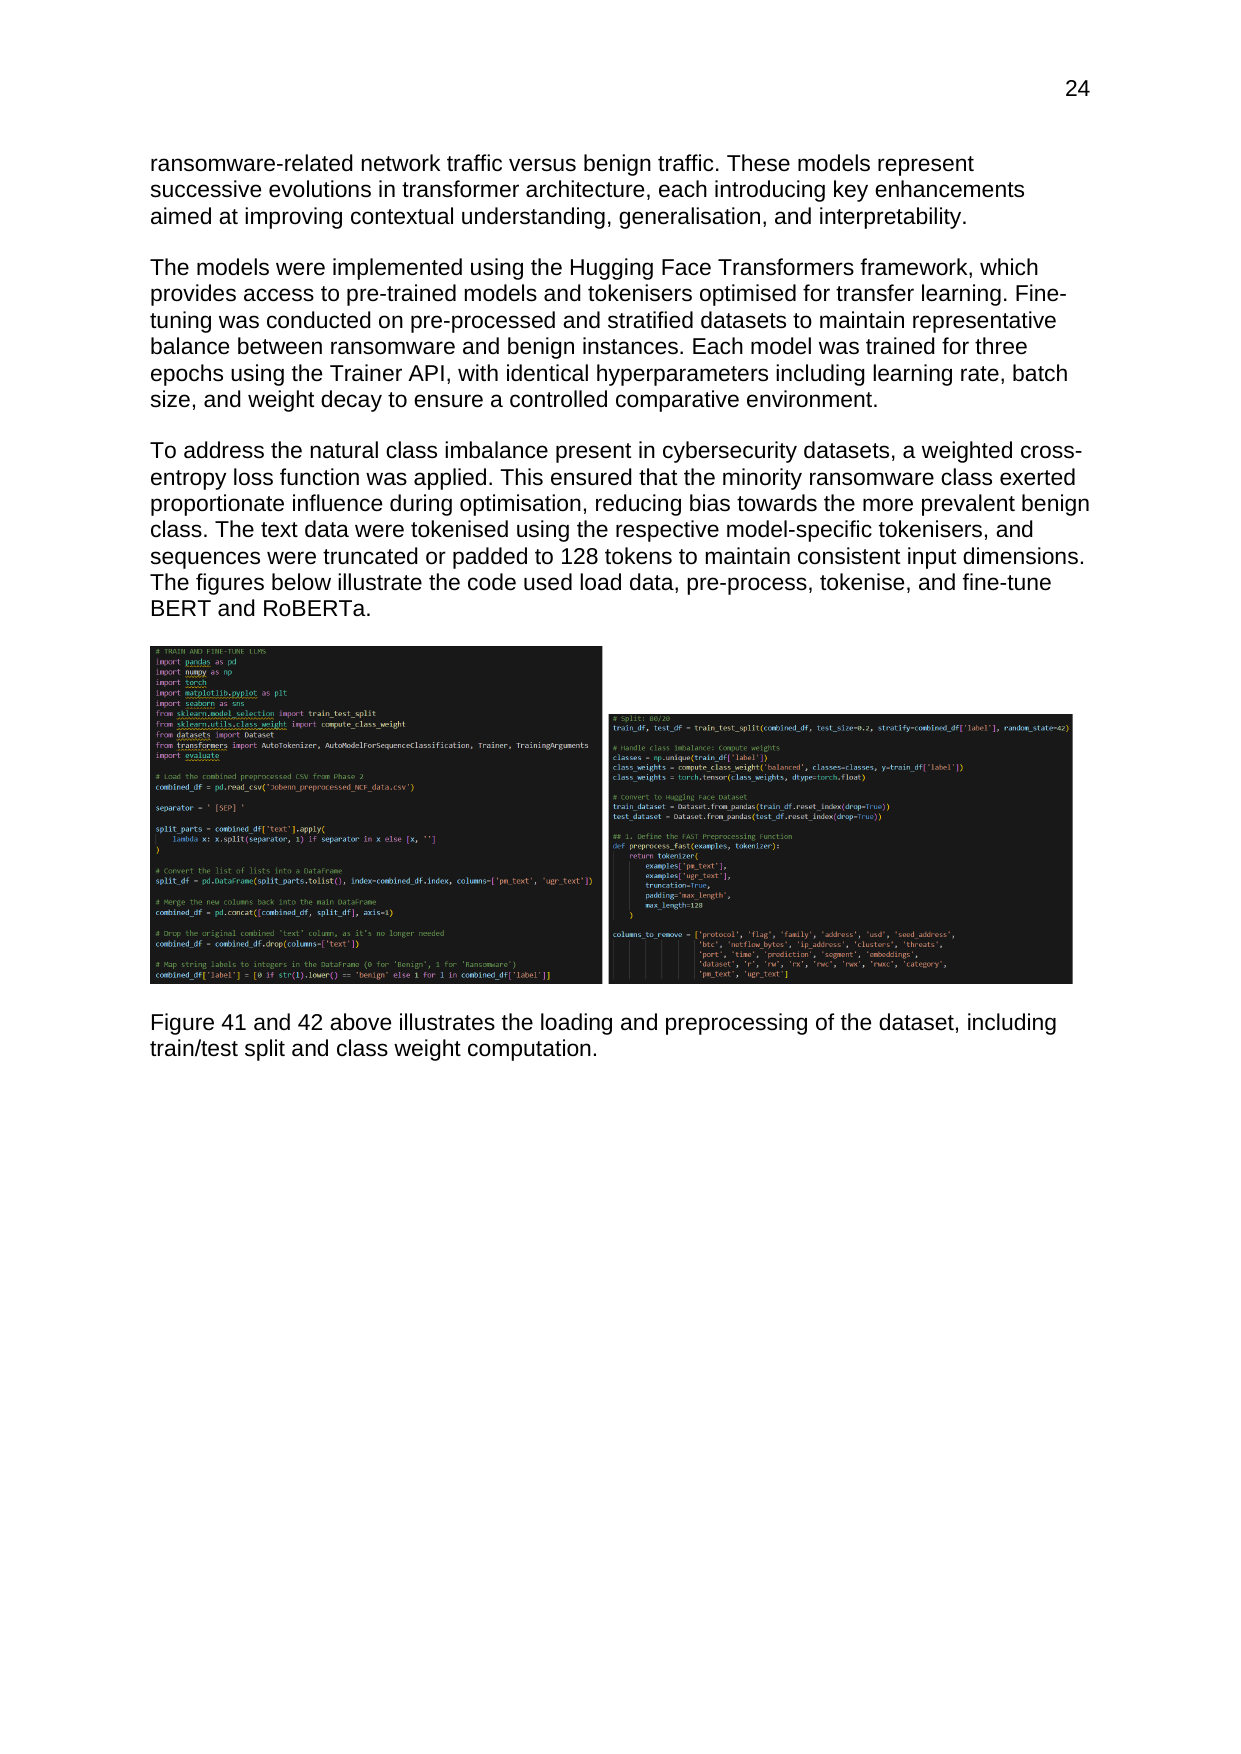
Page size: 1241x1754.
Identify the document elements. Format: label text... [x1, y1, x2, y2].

text To address the natural class imbalance present in cybersecurity datasets, a weighted cross-entropy loss function was applied. This ensured that the minority ransomware class exerted proportionate influence during optimisation, reducing bias towards the more prevalent benign class. The text data were tokenised using the respective model-specific tokenisers, and sequences were truncated or padded to 128 tokens to maintain consistent input dimensions. The figures below illustrate the code used load data, pre-process, tokenise, and fine-tune BERT and RoBERTa. [150, 437, 1090, 622]
picture [608, 714, 1073, 984]
text Figure 41 and 42 above illustrates the loading and preprocessing of the dataset, including train/test split and class weight computation. [150, 1008, 1090, 1061]
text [150, 150, 1090, 229]
picture [150, 646, 603, 984]
text The models were implemented using the Hugging Face Transformers framework, which provides access to pre-trained models and tokenisers optimised for transfer learning. Fine-tuning was conducted on pre-processed and stratified datasets to maintain representative balance between ransomware and benign instances. Each model was trained for three epochs using the Trainer API, with identical hyperparameters including learning rate, batch size, and weight decay to ensure a controlled comparative environment. [150, 254, 1090, 412]
